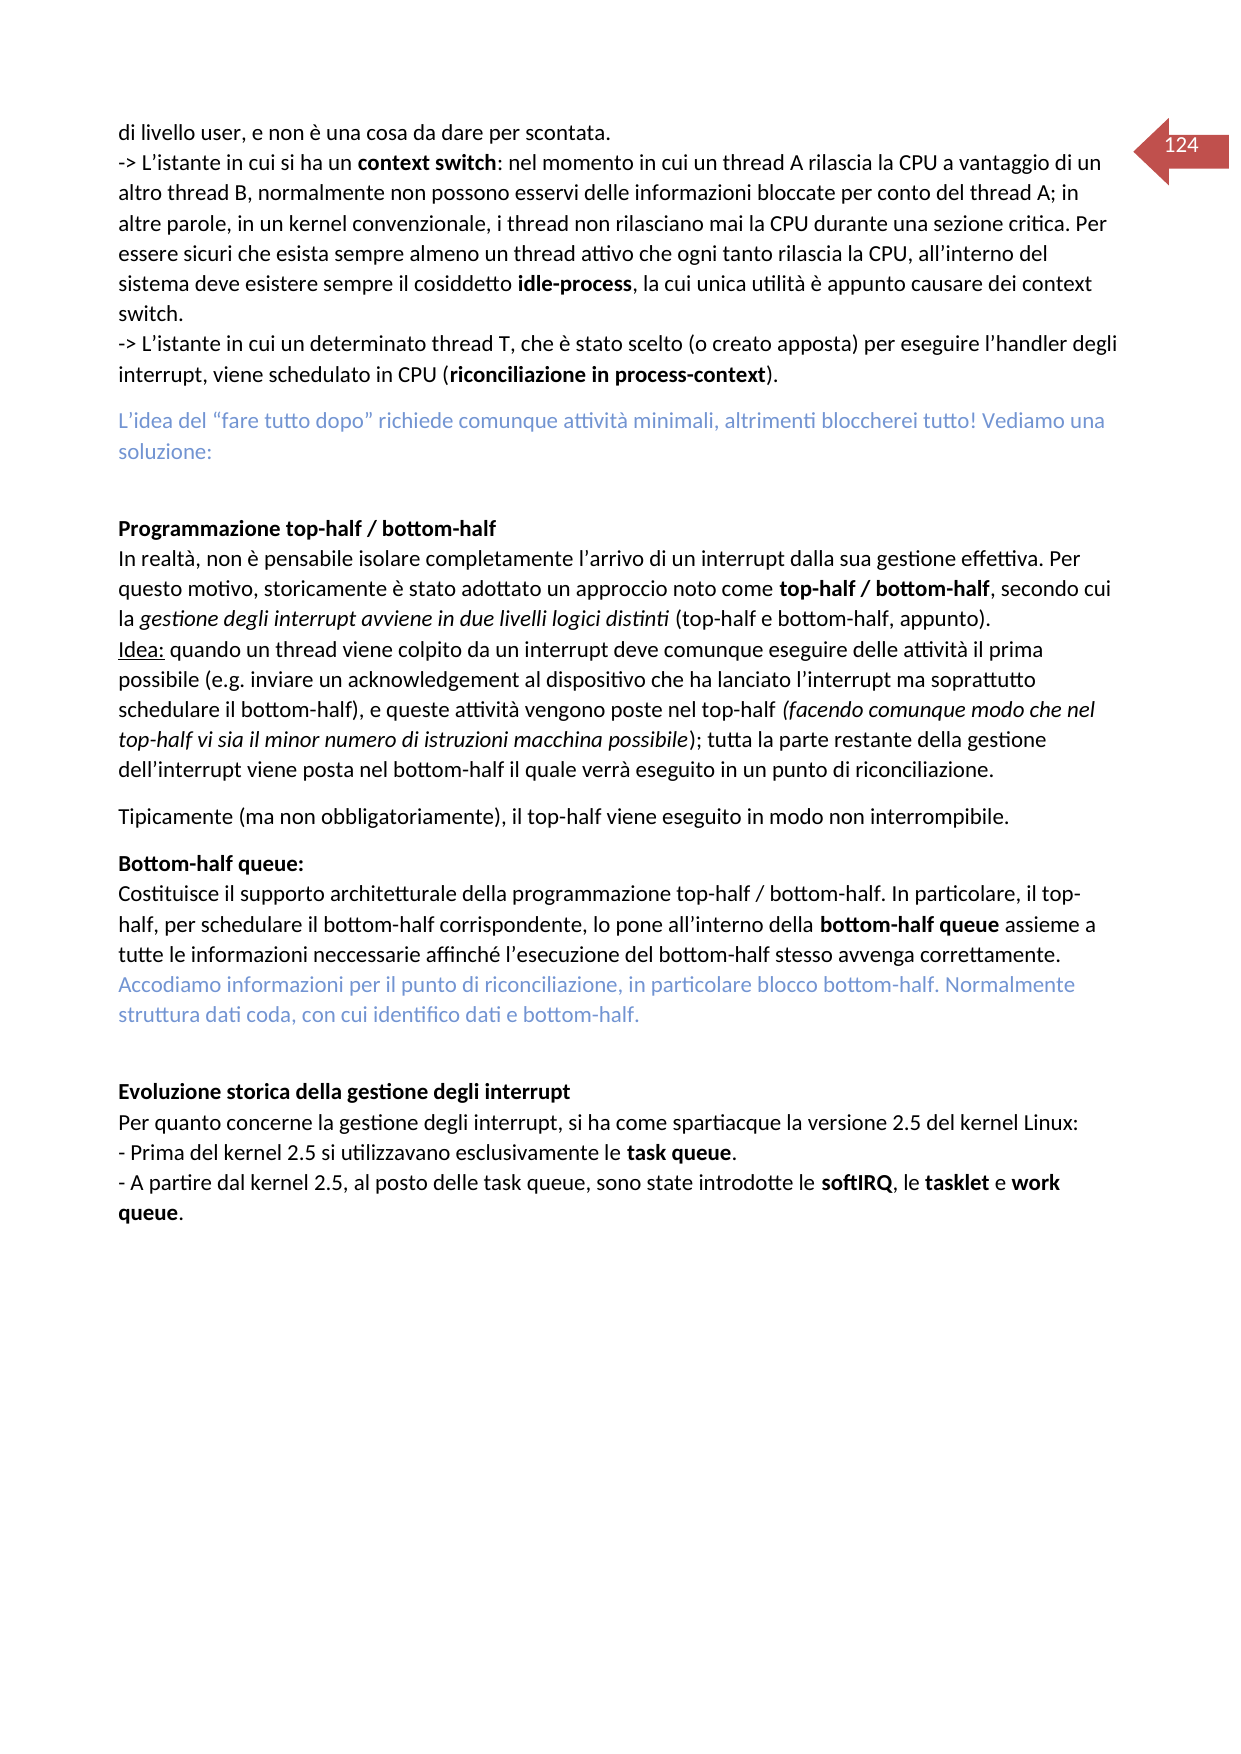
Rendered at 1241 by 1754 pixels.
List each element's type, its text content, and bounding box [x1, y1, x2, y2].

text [118, 118, 1122, 388]
text Programmazione top-half / bottom-half In realtà, non è pensabile isolare completamente l’arrivo di un interrupt dalla sua gestione effettiva. Per questo motivo, storicamente è stato adottato un approccio noto come top-half / bottom-half, secondo cui la gestione degli interrupt avviene in due livelli logici distinti (top-half e bottom-half, appunto). Idea: quando un thread viene colpito da un interrupt deve comunque eseguire delle attività il prima possibile (e.g. inviare un acknowledgement al dispositivo che ha lanciato l’interrupt ma soprattutto schedulare il bottom-half), e queste attività vengono poste nel top-half (facendo comunque modo che nel top-half vi sia il minor numero di istruzioni macchina possibile); tutta la parte restante della gestione dell’interrupt viene posta nel bottom-half il quale verrà eseguito in un punto di riconciliazione. [118, 484, 1122, 784]
text Tipicamente (ma non obbligatoriamente), il top-half viene eseguito in modo non interrompibile. [118, 802, 1122, 831]
text Bottom-half queue: Costituisce il supporto architetturale della programmazione top-half / bottom-half. In particolare, il top-half, per schedulare il bottom-half corrispondente, lo pone all’interno della bottom-half queue assieme a tutte le informazioni neccessarie affinché l’esecuzione del bottom-half stesso avvenga correttamente. Accodiamo informazioni per il punto di riconciliazione, in particolare blocco bottom-half. Normalmente struttura dati coda, con cui identifico dati e bottom-half. [118, 849, 1122, 1028]
text L’idea del “fare tutto dopo” richiede comunque attività minimali, altrimenti bloccherei tutto! Vediamo una soluzione: [118, 407, 1122, 465]
text Evoluzione storica della gestione degli interrupt Per quanto concerne la gestione degli interrupt, si ha come spartiacque la versione 2.5 del kernel Linux: - Prima del kernel 2.5 si utilizzavano esclusivamente le task queue. - A partire dal kernel 2.5, al posto delle task queue, sono state introdotte le softIRQ, le tasklet e work queue. [118, 1047, 1122, 1226]
